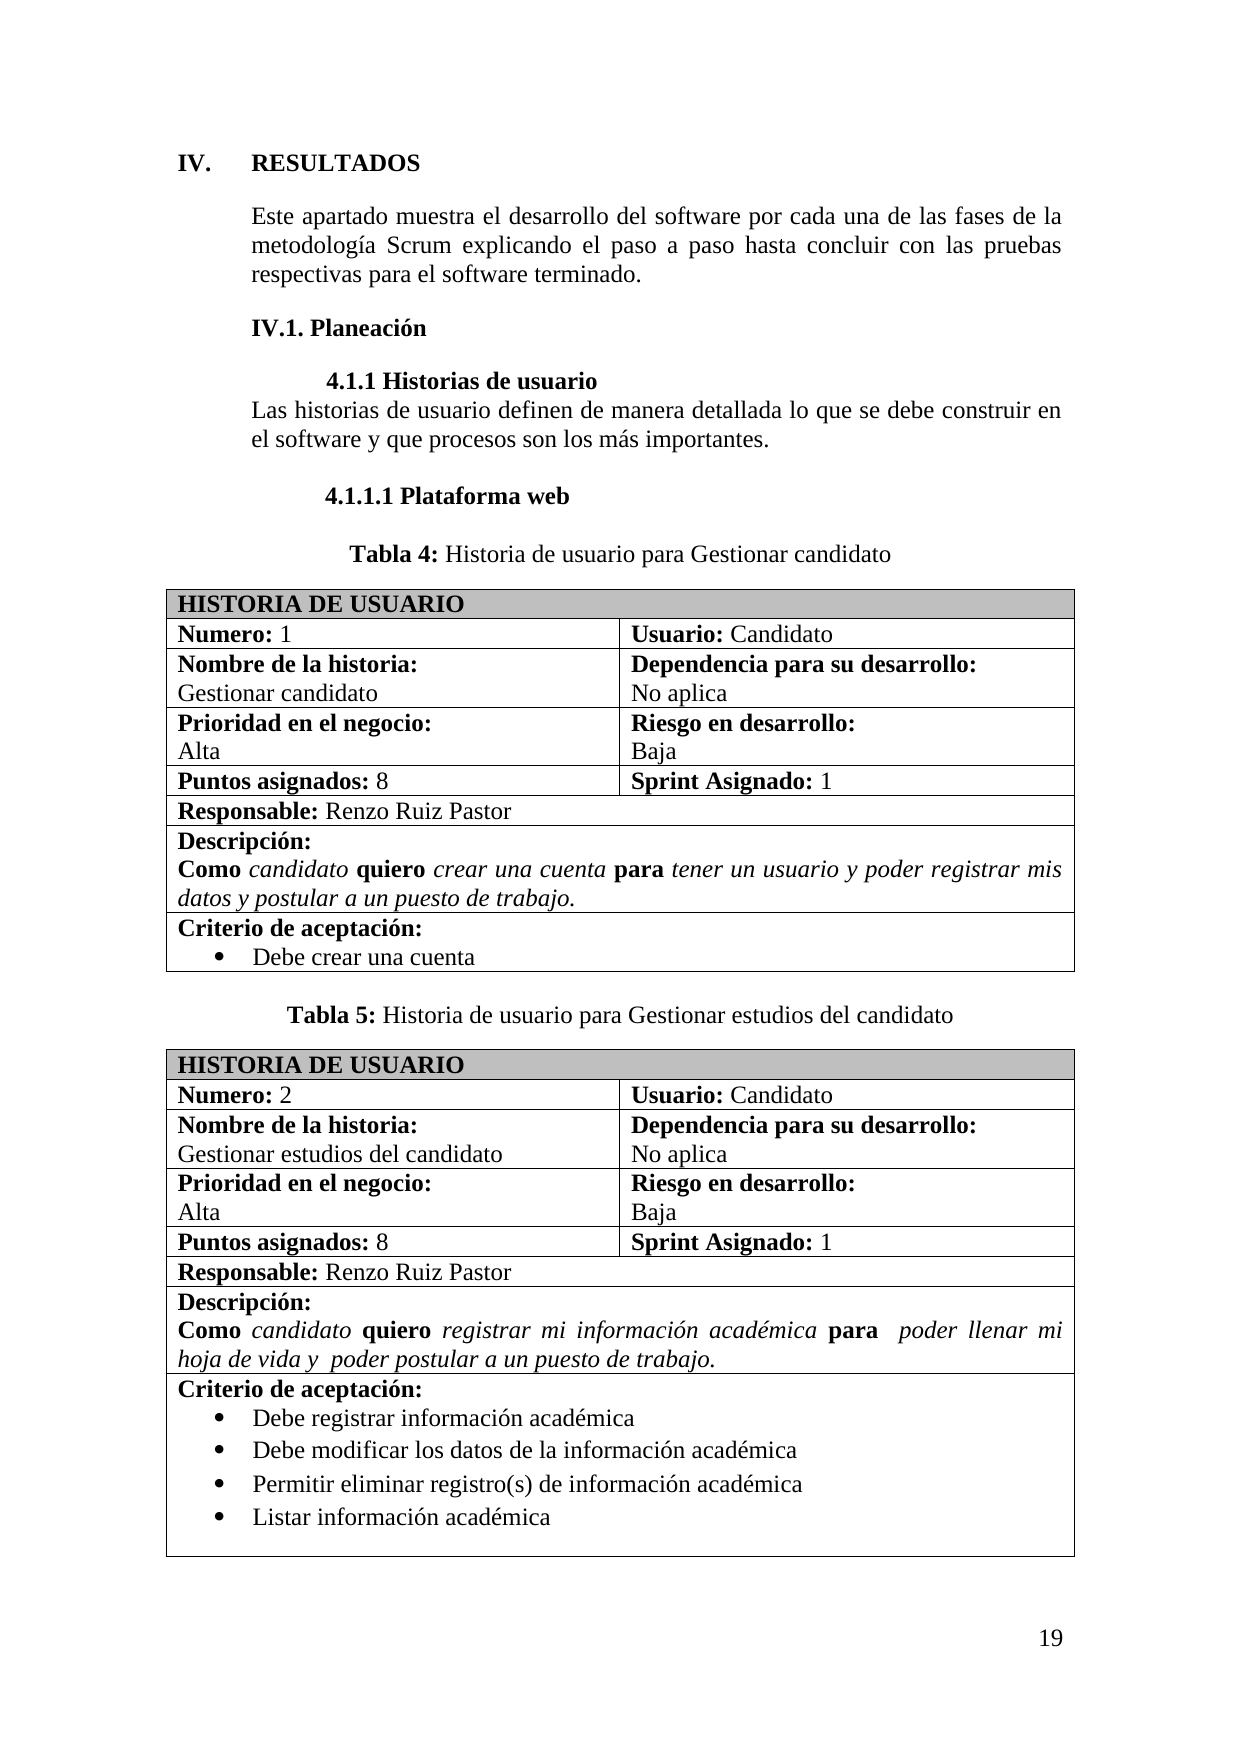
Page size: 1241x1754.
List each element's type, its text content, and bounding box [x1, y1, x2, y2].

table_cell Prioridad en el negocio: Alta [167, 1169, 619, 1226]
table_header HISTORIA DE USUARIO [167, 1050, 1074, 1079]
table_cell Riesgo en desarrollo: Baja [620, 1169, 1074, 1226]
table_cell Criterio de aceptación: Debe crear una cuenta [167, 913, 1074, 971]
table_cell Usuario: Candidato [620, 1080, 1074, 1109]
subtitle Planeación [251, 313, 1063, 341]
table_cell Nombre de la historia: Gestionar estudios del candidato [167, 1110, 619, 1167]
table_cell Prioridad en el negocio: Alta [167, 708, 619, 765]
table_cell Responsable: Renzo Ruiz Pastor [167, 796, 1074, 825]
table_cell Sprint Asignado: 1 [620, 1227, 1074, 1256]
subtitle RESULTADOS [177, 148, 1063, 176]
text Tabla 5: Historia de usuario para Gestionar estudios del candidato [177, 1000, 1063, 1028]
table_cell Numero: 2 [167, 1080, 619, 1109]
table_cell Numero: 1 [167, 619, 619, 648]
table_cell Responsable: Renzo Ruiz Pastor [167, 1257, 1074, 1286]
table_header HISTORIA DE USUARIO [167, 590, 1074, 618]
table_cell Descripción: Como candidato quiero registrar mi información académica para poder llenar mi hoja de vida y poder postular a un puesto de trabajo. [167, 1287, 1074, 1373]
table_cell Riesgo en desarrollo: Baja [620, 708, 1074, 765]
table_cell Criterio de aceptación: Debe registrar información académica Debe modificar los datos de la información académica Permitir eliminar registro(s) de información académica Listar información académica [167, 1374, 1074, 1556]
table_cell Dependencia para su desarrollo: No aplica [620, 649, 1074, 707]
table_cell Puntos asignados: 8 [167, 1227, 619, 1256]
text Tabla 4: Historia de usuario para Gestionar candidato [177, 539, 1063, 568]
table_cell Usuario: Candidato [620, 619, 1074, 648]
table_cell Descripción: Como candidato quiero crear una cuenta para tener un usuario y poder registrar mis datos y postular a un puesto de trabajo. [167, 826, 1074, 912]
text Las historias de usuario definen de manera detallada lo que se debe construir en el software y que procesos son los más importantes. [251, 395, 1063, 453]
text 4.1.1 Historias de usuario [252, 366, 1063, 395]
table_cell Sprint Asignado: 1 [620, 766, 1074, 795]
table_cell Nombre de la historia: Gestionar candidato [167, 649, 619, 707]
table_cell Puntos asignados: 8 [167, 766, 619, 795]
table_cell Dependencia para su desarrollo: No aplica [620, 1110, 1074, 1167]
list Plataforma web [325, 481, 1063, 510]
text Este apartado muestra el desarrollo del software por cada una de las fases de la metodología Scrum explicando el paso a paso hasta concluir con las pruebas respectivas para el software terminado. [251, 201, 1063, 288]
